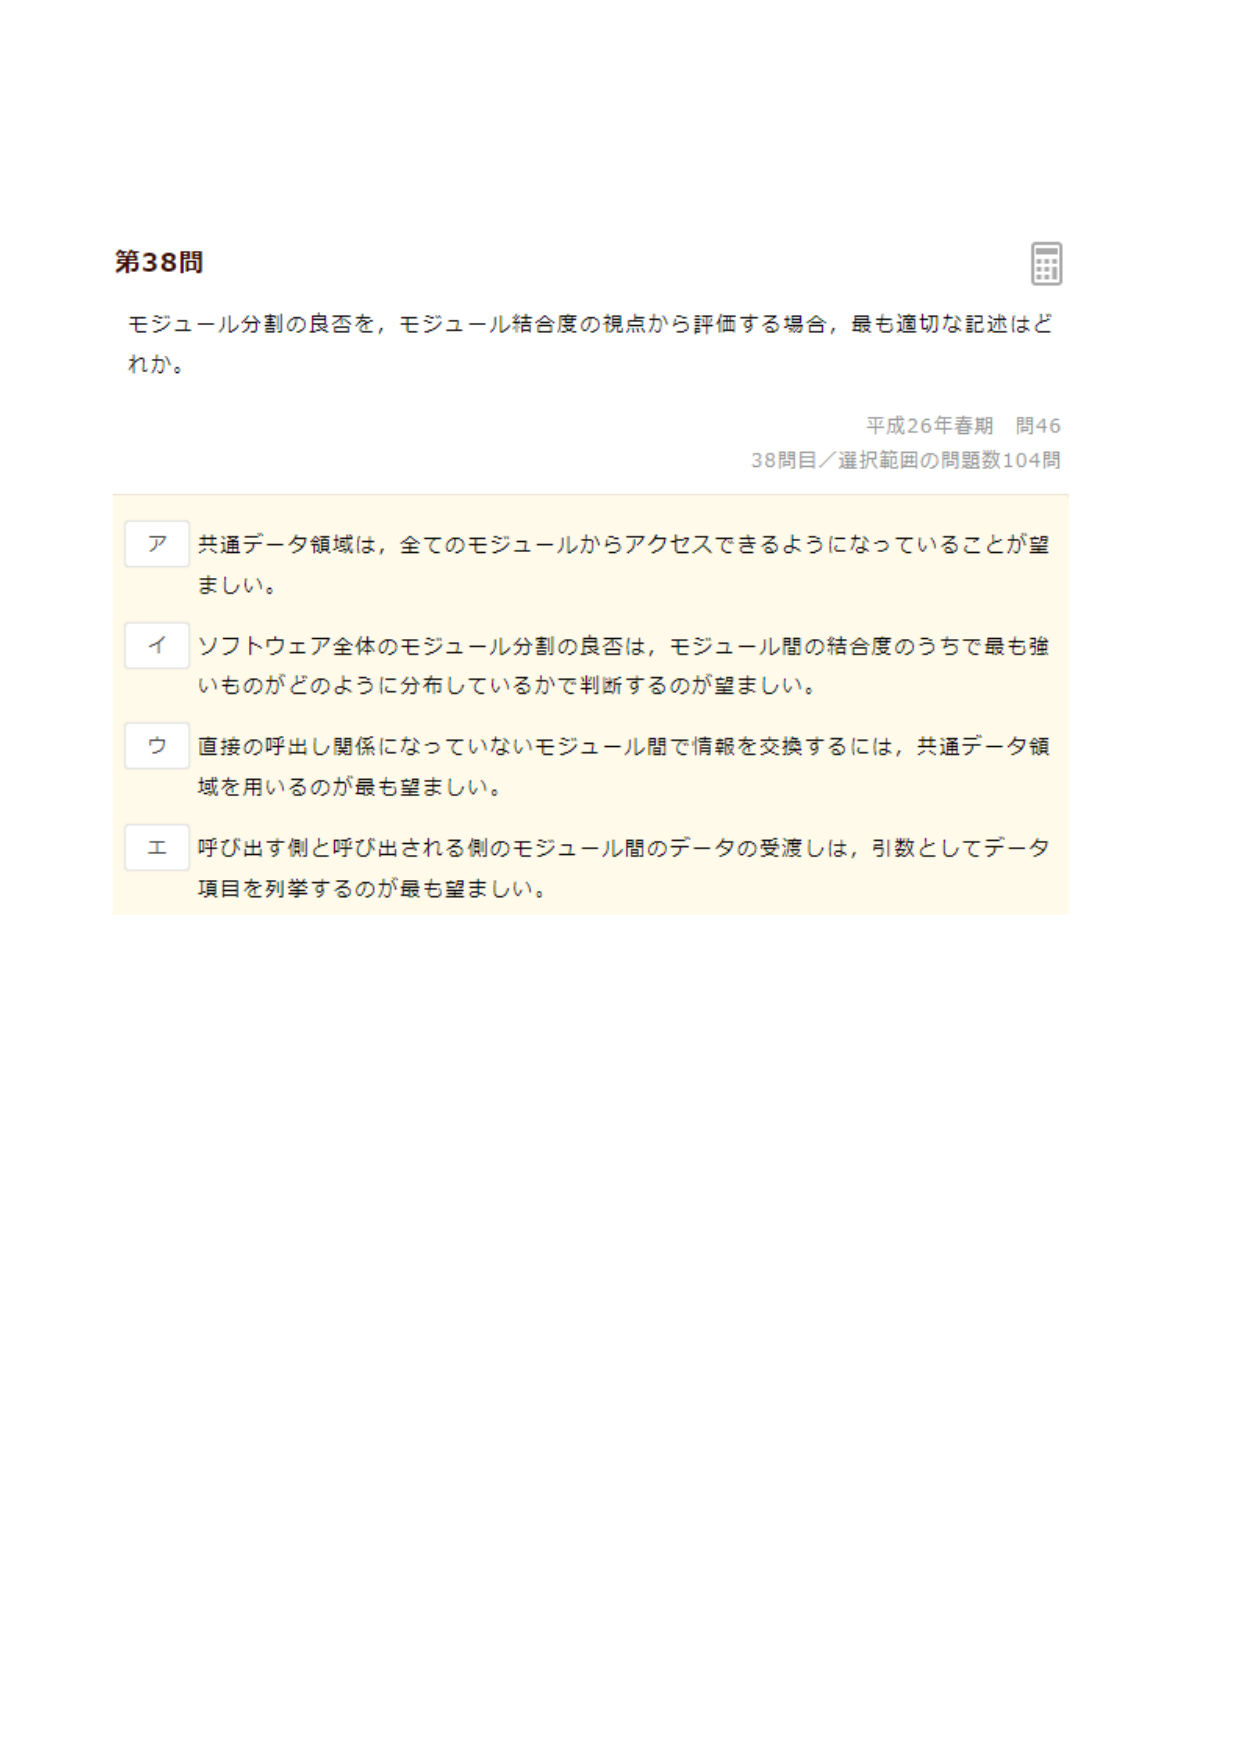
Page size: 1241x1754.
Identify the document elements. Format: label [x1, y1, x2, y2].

picture [112, 239, 1069, 915]
